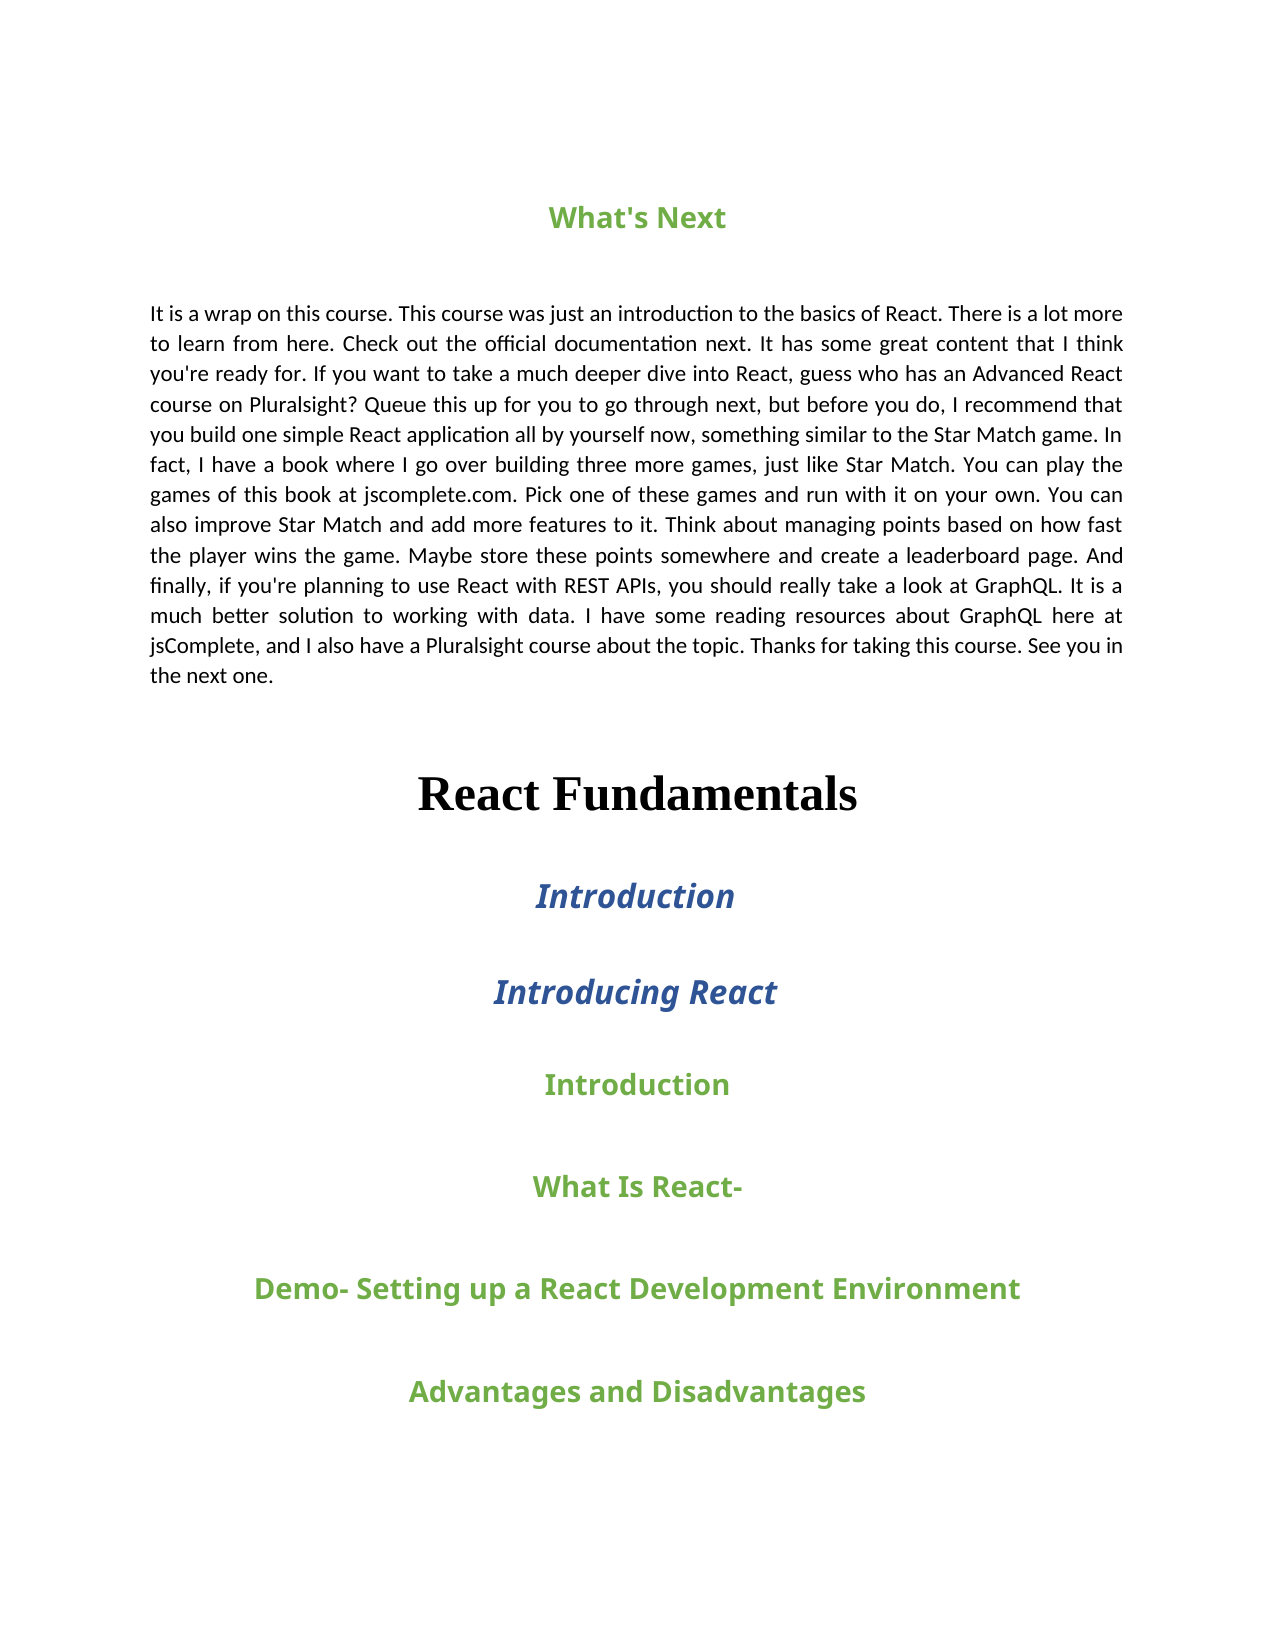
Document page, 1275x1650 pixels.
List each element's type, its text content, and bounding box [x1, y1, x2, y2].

subtitle Introducing React [150, 968, 1125, 1014]
text ﻿It is a wrap on this course. This course was just an introduction to the basics of React. There is a lot more to learn from here. Check out the official documentation next. It has some great content that I think you're ready for. If you want to take a much deeper dive into React, guess who has an Advanced React course on Pluralsight? Queue this up for you to go through next, but before you do, I recommend that you build one simple React application all by yourself now, something similar to the Star Match game. In fact, I have a book where I go over building three more games, just like Star Match. You can play the games of this book at jscomplete.com. Pick one of these games and run with it on your own. You can also improve Star Match and add more features to it. Think about managing points based on how fast the player wins the game. Maybe store these points somewhere and create a leaderboard page. And finally, if you're planning to use React with REST APIs, you should really take a look at GraphQL. It is a much better solution to working with data. I have some reading resources about GraphQL here at jsComplete, and I also have a Pluralsight course about the topic. Thanks for taking this course. See you in the next one. [150, 299, 1125, 689]
subtitle Advantages and Disadvantages [150, 1371, 1125, 1411]
subtitle Introduction [150, 873, 1125, 918]
subtitle Introduction [150, 1064, 1125, 1104]
subtitle Demo- Setting up a React Development Environment [150, 1269, 1125, 1308]
subtitle What Is React- [150, 1166, 1125, 1206]
subtitle React Fundamentals [150, 764, 1125, 821]
subtitle What's Next [150, 197, 1125, 237]
